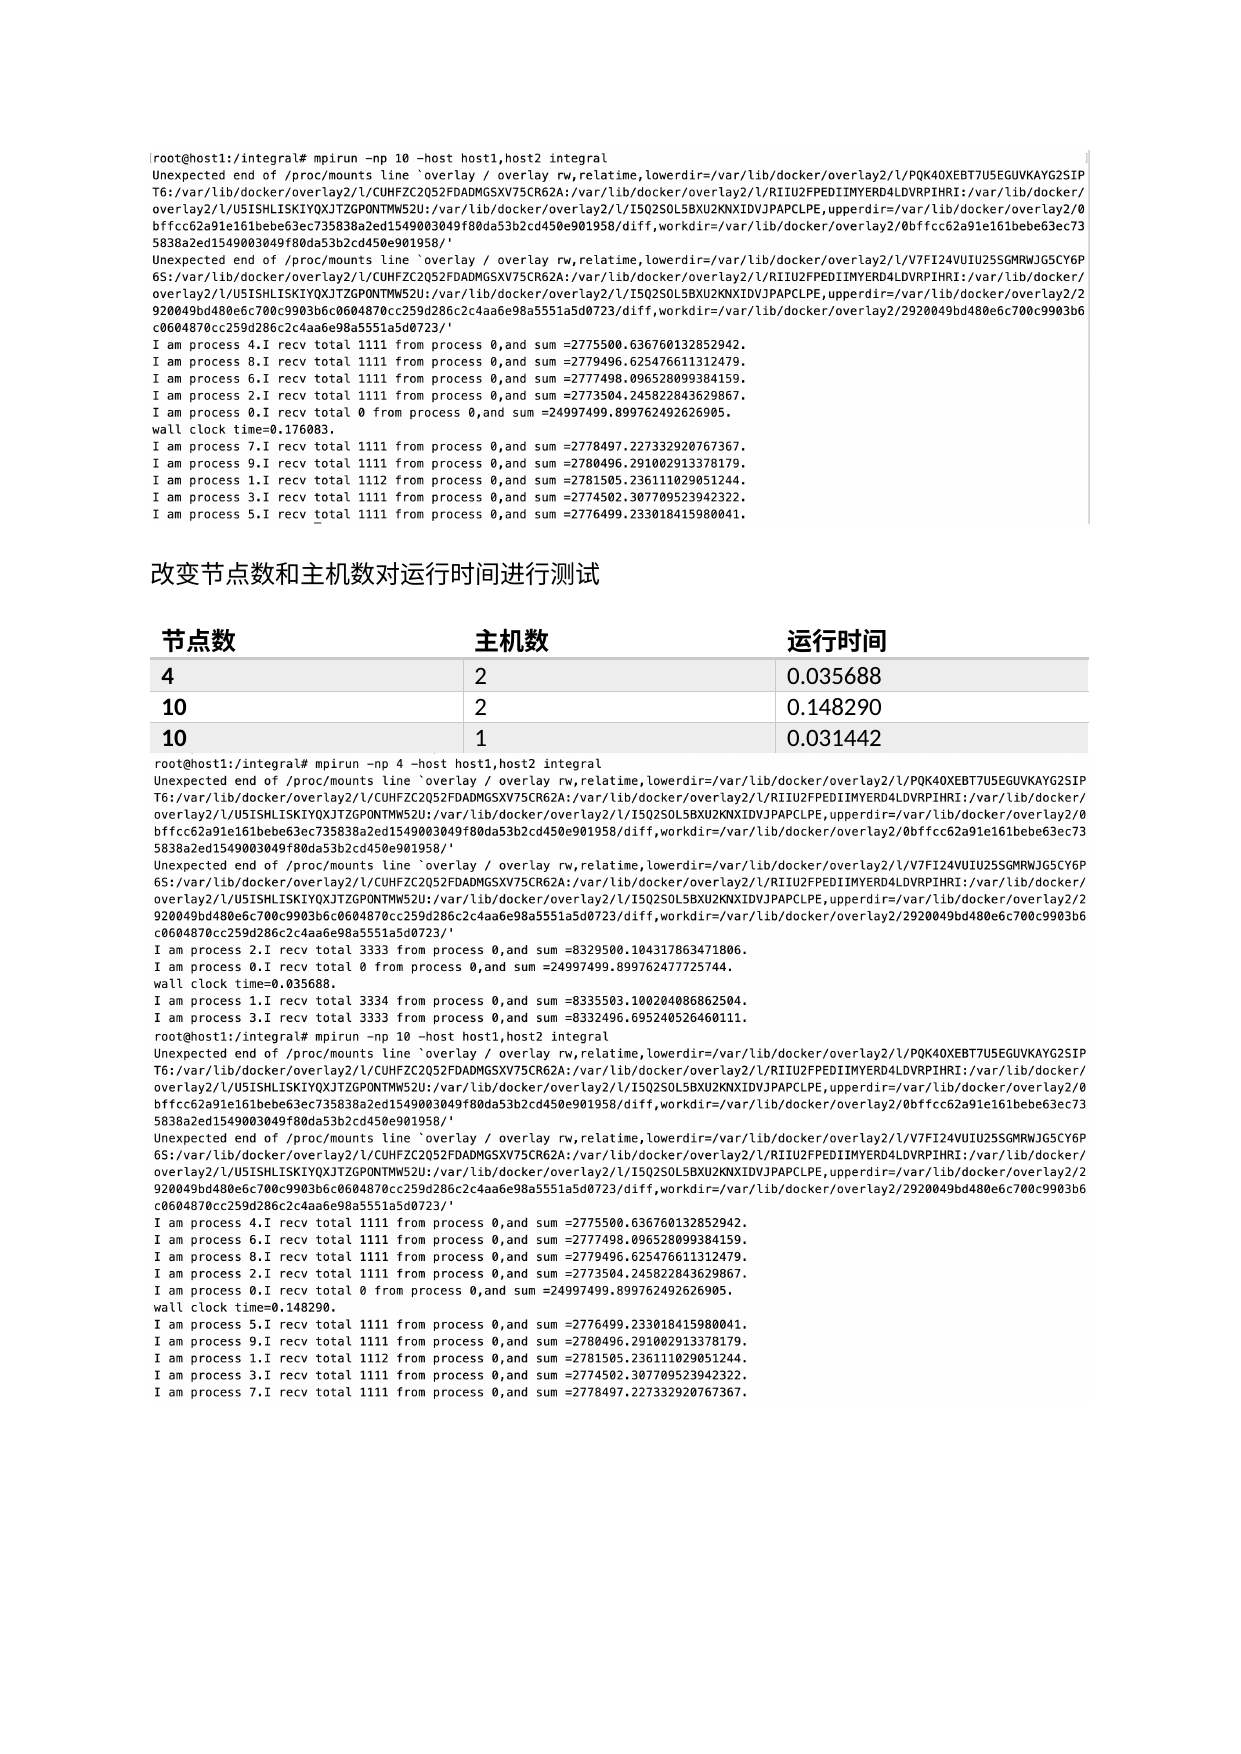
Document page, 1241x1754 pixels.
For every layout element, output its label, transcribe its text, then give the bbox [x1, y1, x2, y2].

table_cell 2 [464, 692, 775, 722]
text 改变节点数和主机数对运行时间进行测试 [150, 554, 1090, 590]
table_header 运行时间 [776, 621, 1088, 657]
table_cell 0.031442 [776, 723, 1088, 753]
table_cell 0.148290 [776, 692, 1088, 722]
picture [150, 753, 1090, 1402]
table_cell 0.035688 [776, 660, 1088, 691]
table_cell 10 [150, 723, 463, 753]
picture [150, 150, 1090, 524]
table_cell 2 [464, 660, 775, 691]
table_header 主机数 [463, 621, 776, 657]
table_cell 4 [150, 660, 463, 691]
table_cell 10 [150, 692, 463, 722]
table_cell 1 [464, 723, 775, 753]
table_header 节点数 [150, 621, 463, 657]
